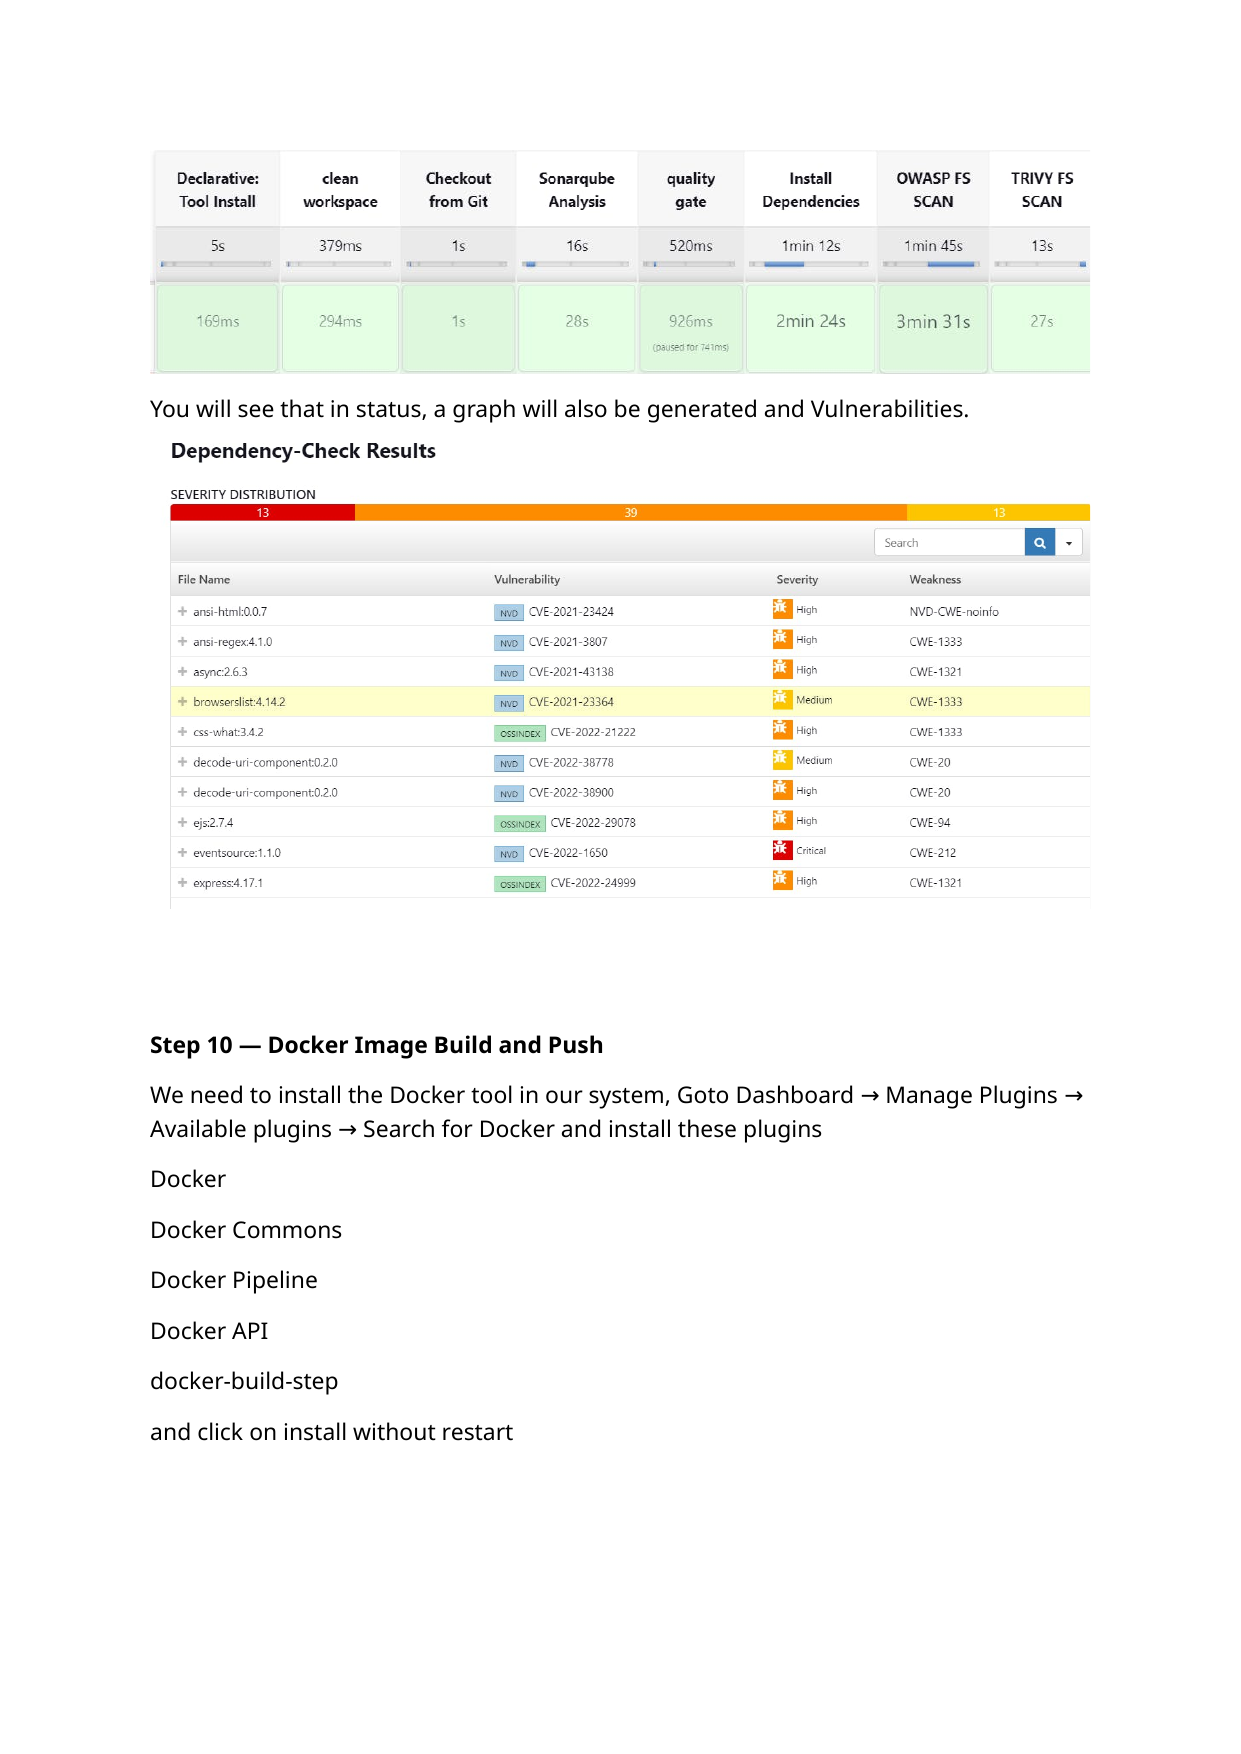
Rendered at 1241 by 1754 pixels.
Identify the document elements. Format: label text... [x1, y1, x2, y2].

text Docker Commons [150, 1214, 1090, 1245]
text We need to install the Docker tool in our system, Goto Dashboard → Manage Plugins → Available plugins → Search for Docker and install these plugins [150, 1079, 1090, 1144]
text and click on install without restart [150, 1415, 1090, 1447]
picture [150, 150, 1091, 374]
text Docker API [150, 1314, 1090, 1346]
text Docker [150, 1163, 1090, 1194]
text You will see that in status, a graph will also be generated and Vulnerabilities. [150, 393, 1090, 424]
text Docker Pipeline [150, 1264, 1090, 1295]
text Step 10 — Docker Image Build and Push [150, 1029, 1090, 1060]
text docker-build-step [150, 1365, 1090, 1396]
picture [150, 443, 1091, 909]
